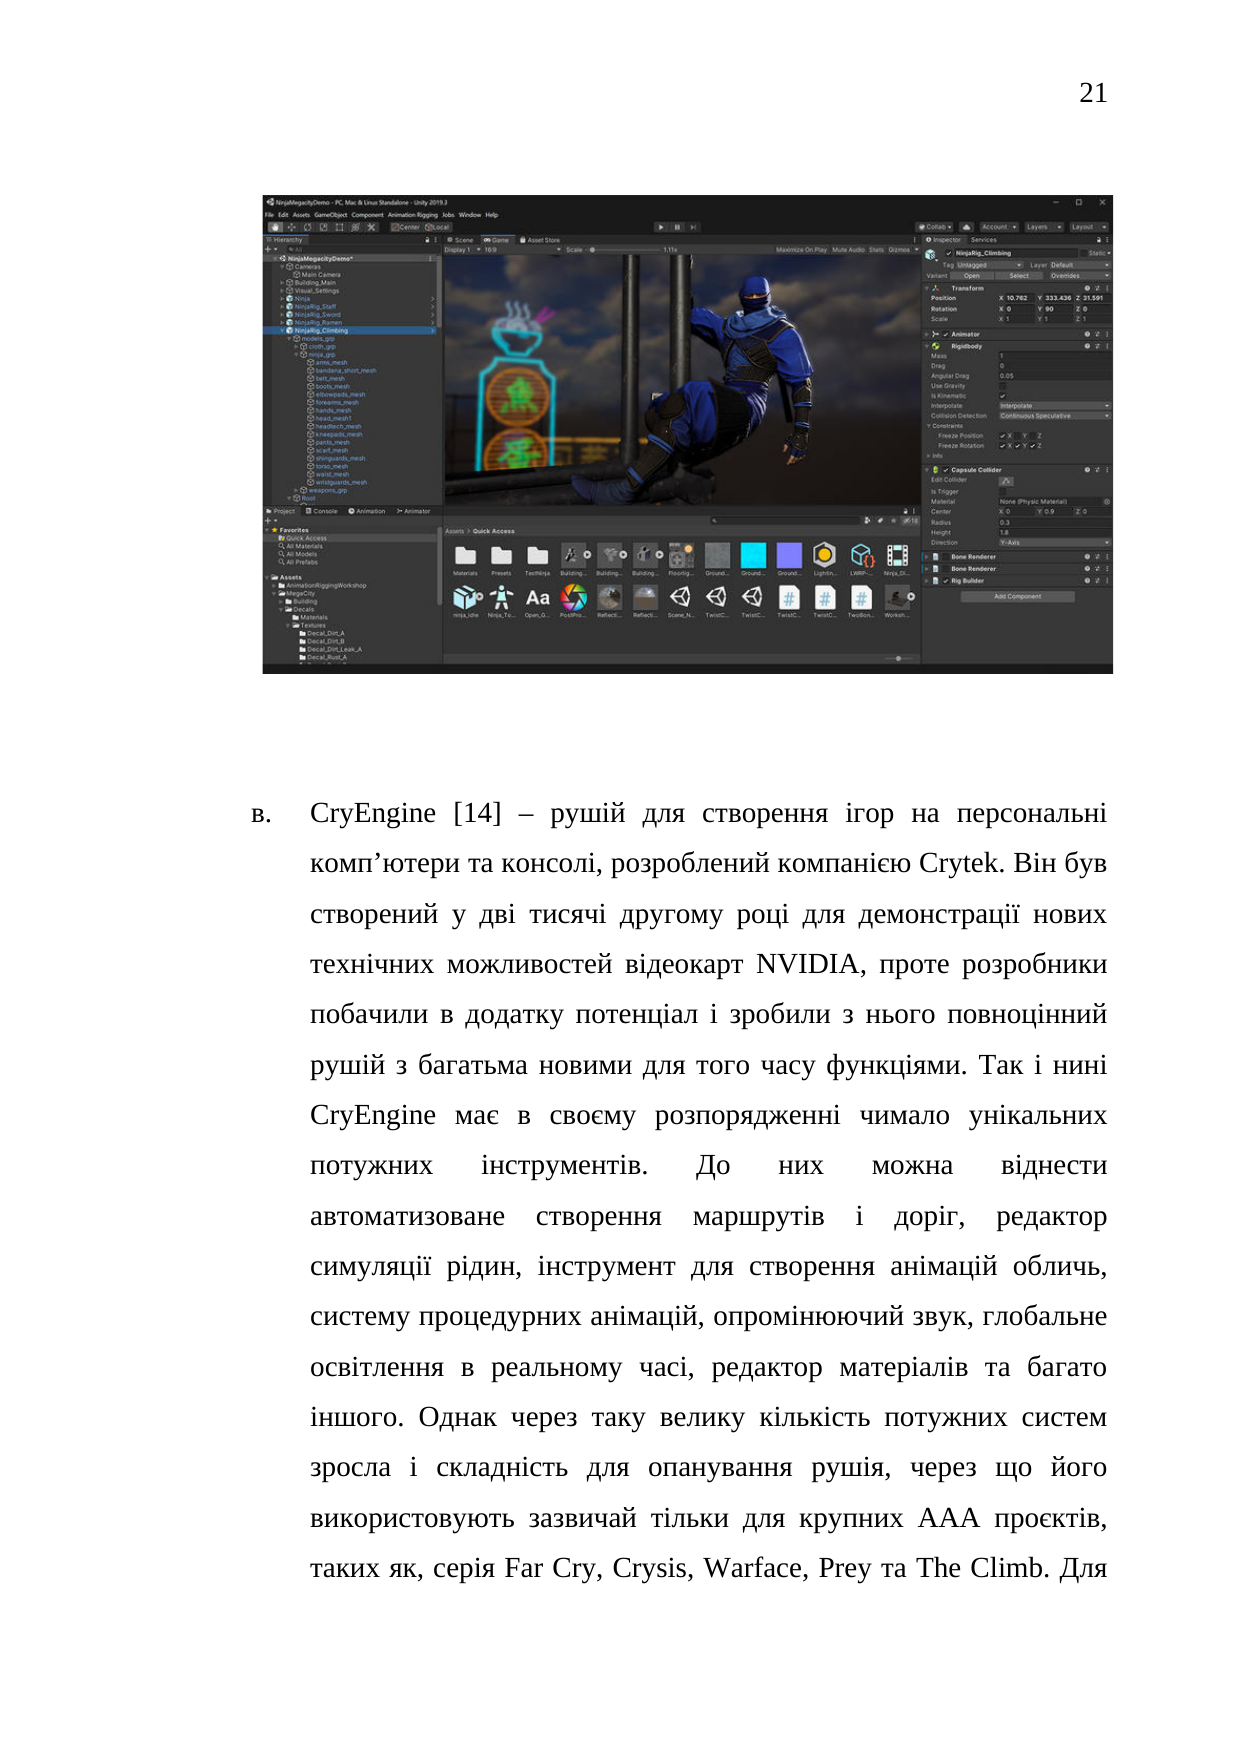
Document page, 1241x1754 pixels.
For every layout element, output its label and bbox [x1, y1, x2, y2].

picture [262, 195, 1114, 674]
list [251, 795, 1108, 1583]
